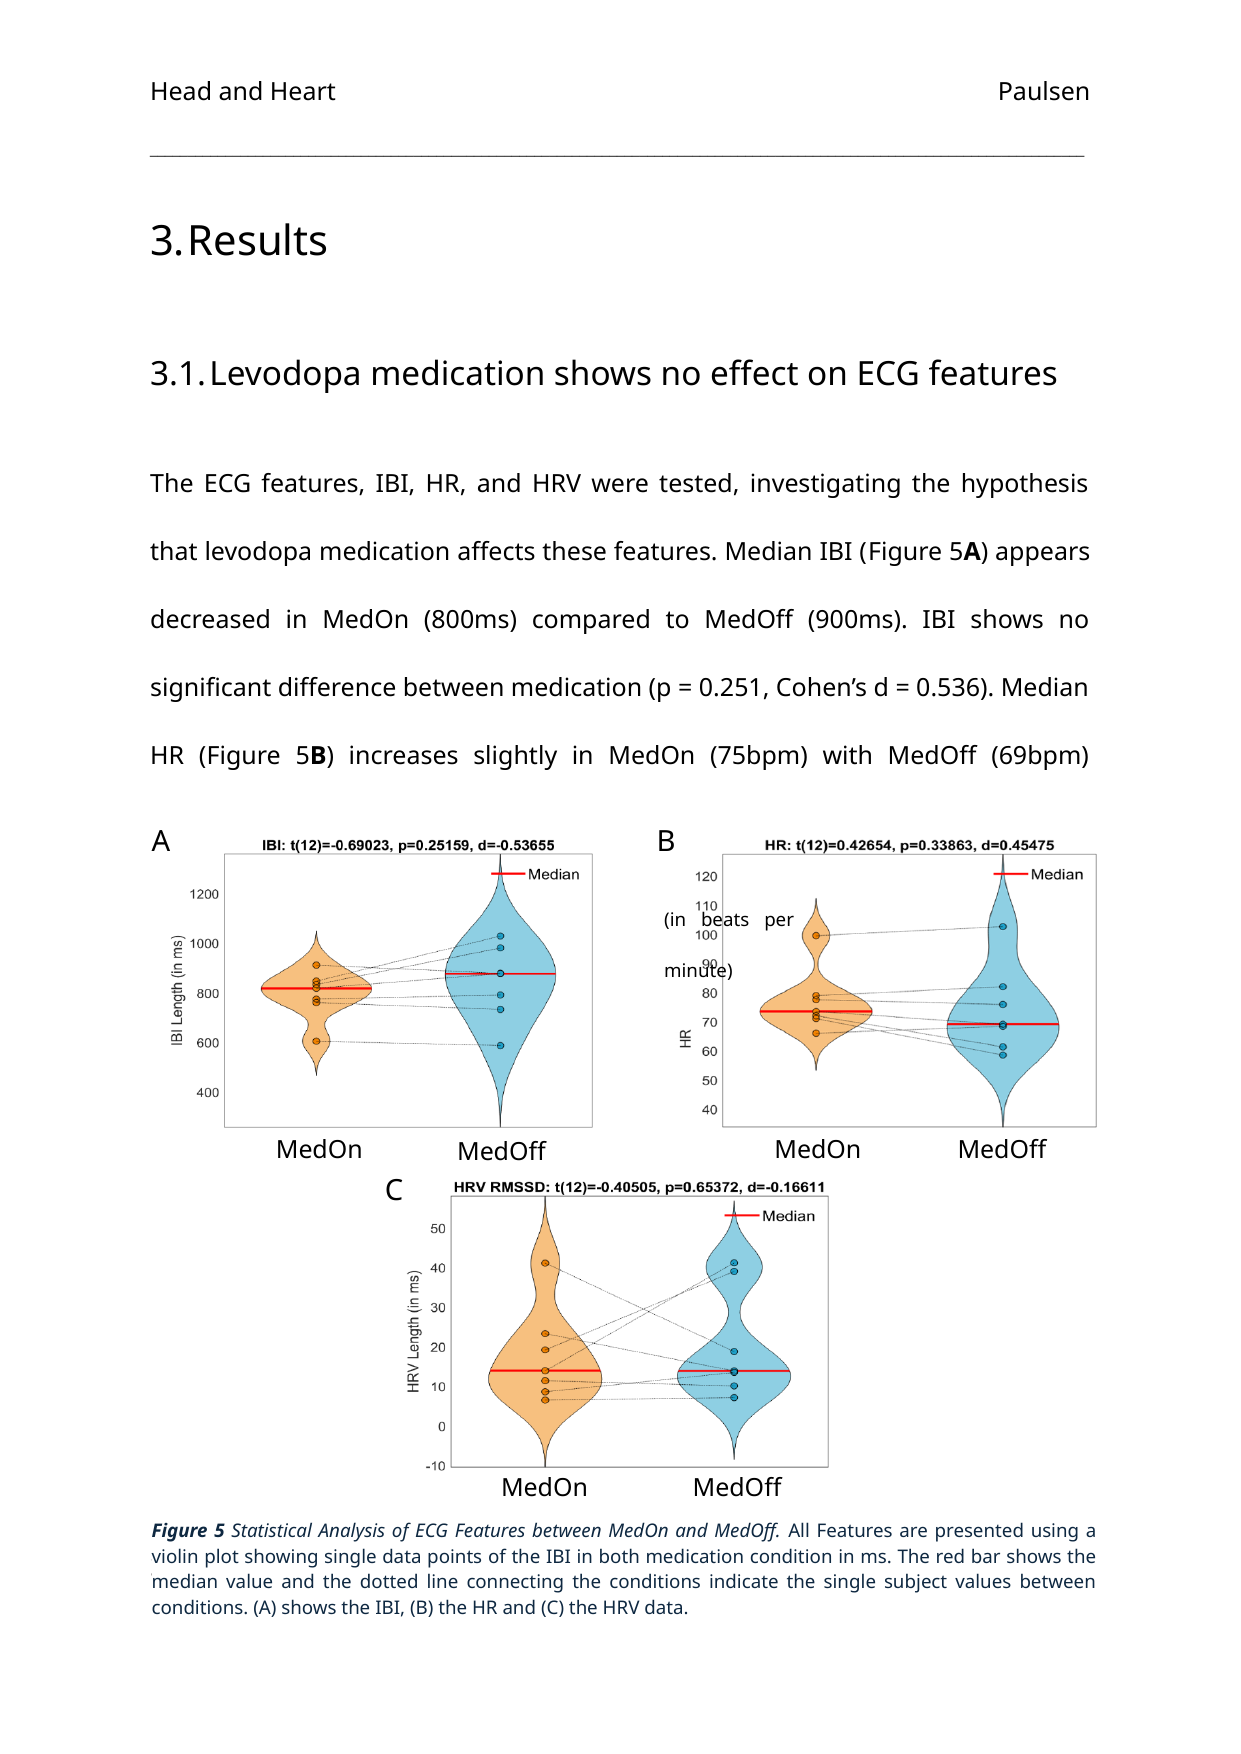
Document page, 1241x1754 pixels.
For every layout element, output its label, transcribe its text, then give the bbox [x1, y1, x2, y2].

picture [677, 917, 682, 926]
picture [170, 839, 593, 1128]
picture [406, 1181, 829, 1471]
subtitle Results [150, 211, 1090, 268]
subtitle Levodopa medication shows no effect on ECG features [150, 349, 1090, 395]
text The ECG features, IBI, HR, and HRV were tested, investigating the hypothesis that levodopa medication affects these features. Median IBI (Figure 5A) appears decreased in MedOn (800ms) compared to MedOff (900ms). IBI shows no significant difference between medication (p = 0.251, Cohen’s d = 0.536). Median HR (Figure 5B) increases slightly in MedOn (75bpm) with MedOff (69bpm) showing slower bpm. No significant effect was found (p = 0.338, d = 0.454). HRV Analysis (Figure 5C) shows no visual (median of both conditions = 13ms) or significant (p = 0.653, d = 0.166) difference. Single patients show stark differences in HRV between medication, which does not affect the group analysis. [150, 465, 1090, 772]
picture [675, 839, 1097, 1128]
